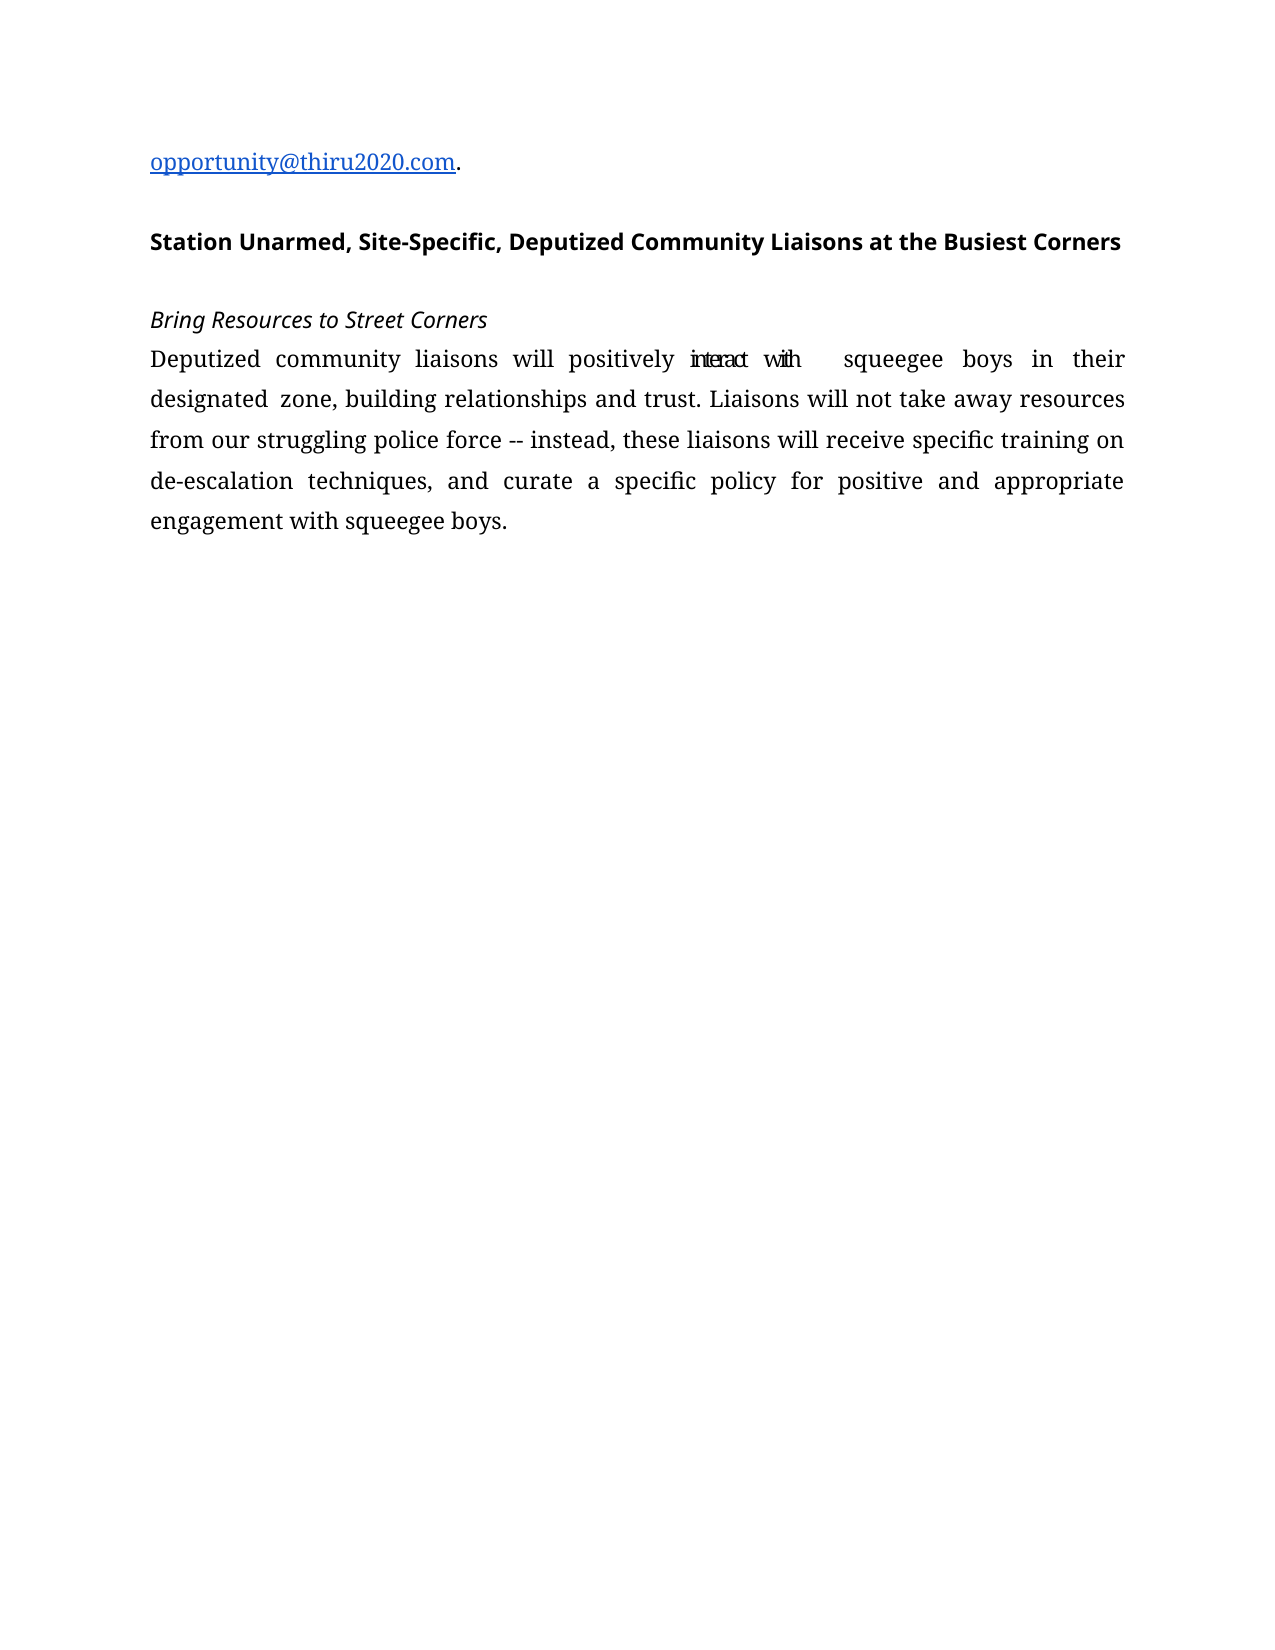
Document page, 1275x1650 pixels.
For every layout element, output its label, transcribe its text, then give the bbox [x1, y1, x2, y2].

text Deputized community liaisons will positively interact with squeegee boys in their designated zone, building relationships and trust. Liaisons will not take away resources from our struggling police force -- instead, these liaisons will receive specific training on de-escalation techniques, and curate a specific policy for positive and appropriate engagement with squeegee boys. [150, 343, 1125, 537]
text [150, 146, 1126, 177]
text Bring Resources to Street Corners [150, 304, 1137, 335]
text Station Unarmed, Site-Specific, Deputized Community Liaisons at the Busiest Corners [150, 226, 1137, 257]
